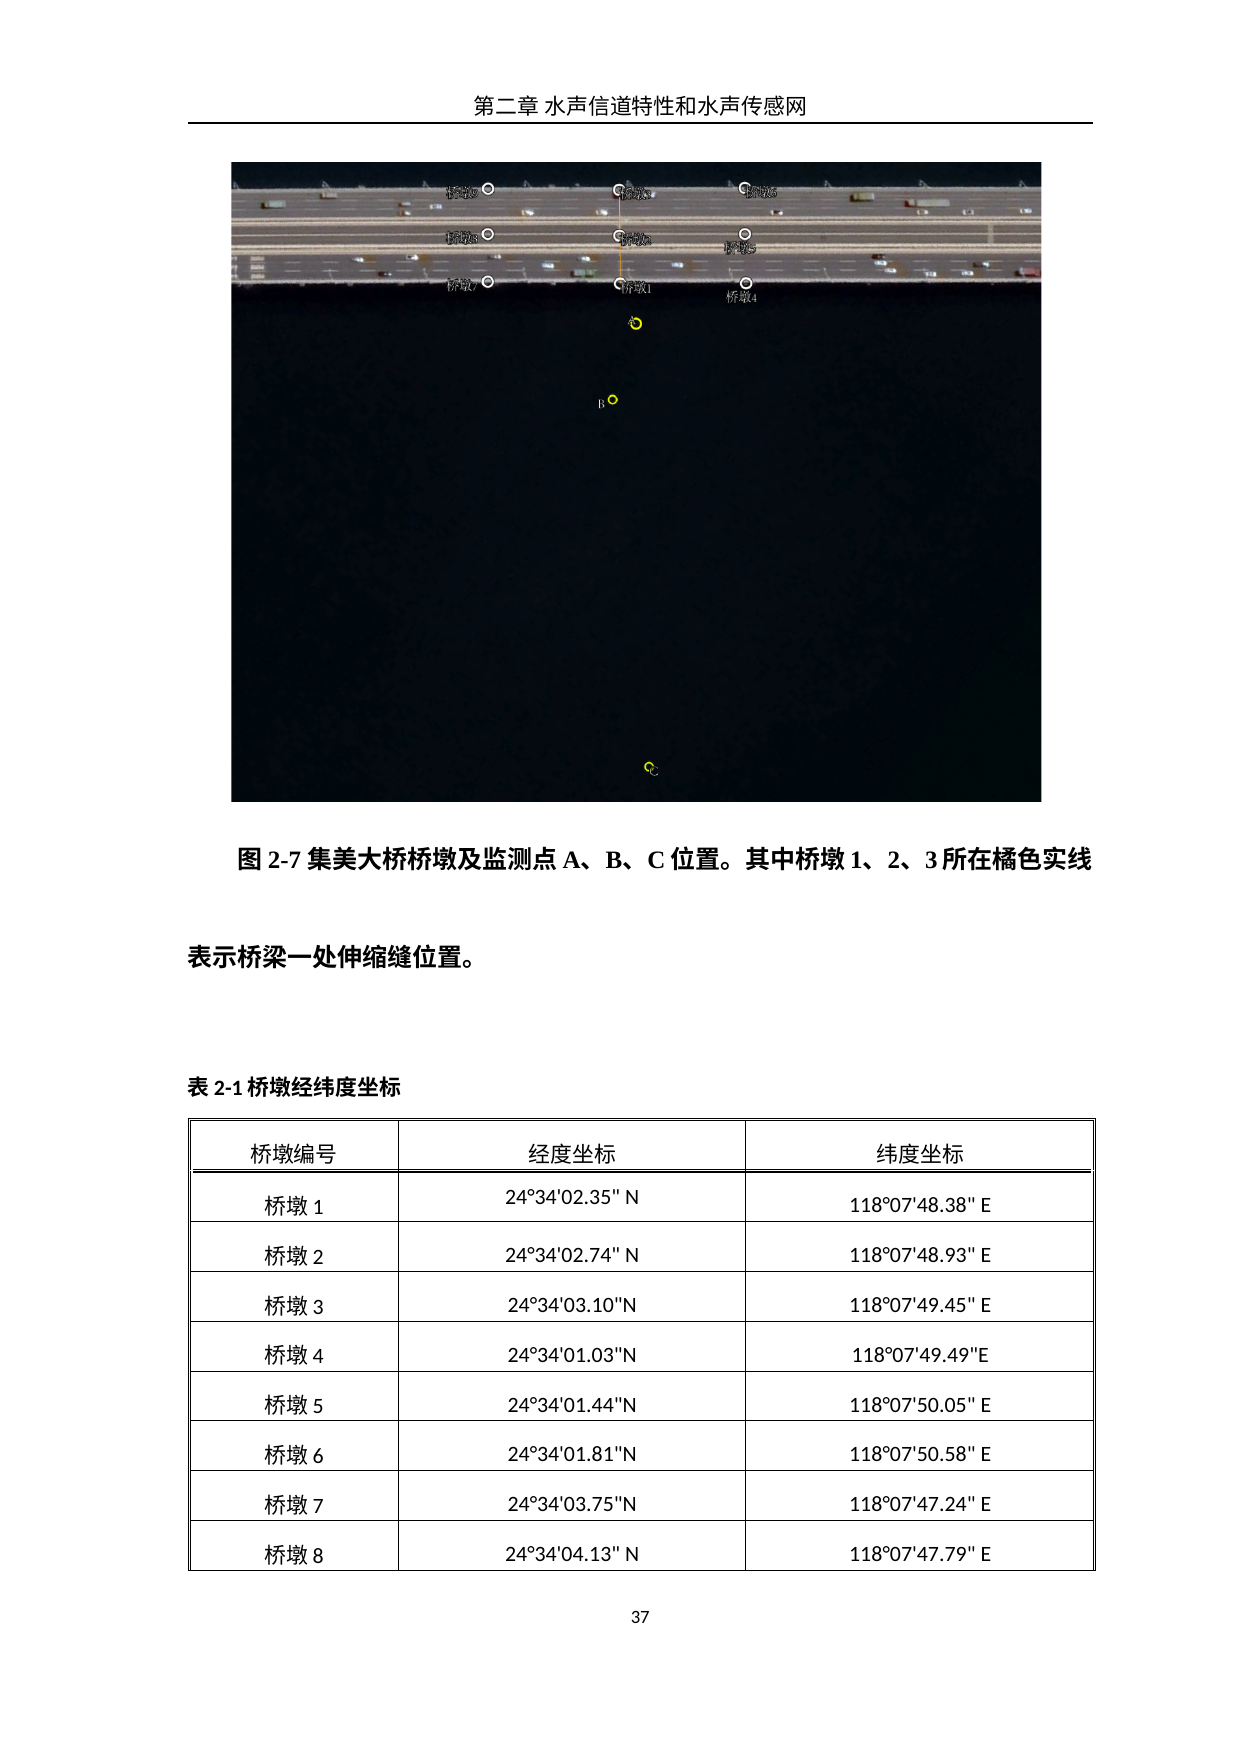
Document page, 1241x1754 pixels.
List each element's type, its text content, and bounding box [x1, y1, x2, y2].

table_cell 24°34'01.81"N [399, 1421, 745, 1470]
table_cell 24°34'01.44"N [399, 1372, 745, 1420]
table_cell 桥墩7 [191, 1471, 398, 1520]
table_cell 118°07'47.24" E [746, 1471, 1093, 1520]
table_cell 桥墩6 [191, 1421, 398, 1470]
table_header 纬度坐标 [746, 1121, 1093, 1169]
table_cell 118°07'48.93" E [746, 1222, 1093, 1271]
table_cell 24°34'02.35" N [399, 1173, 745, 1221]
table_cell 118°07'49.49"E [746, 1322, 1093, 1371]
text 表2-1 桥墩经纬度坐标 [187, 1069, 1093, 1102]
text 图2-7 集美大桥桥墩及监测点A、B、C位置。其中桥墩1、2、3所在橘色实线表示桥梁一处伸缩缝位置。 [187, 825, 1093, 988]
table_cell 桥墩4 [191, 1322, 398, 1371]
table_cell 24°34'03.75"N [399, 1471, 745, 1520]
table_header 桥墩编号 [191, 1121, 398, 1169]
picture [231, 162, 1042, 802]
table_cell 桥墩1 [189, 1169, 398, 1221]
table_cell 桥墩2 [191, 1222, 398, 1271]
table_cell 桥墩5 [191, 1372, 398, 1420]
table_cell 118°07'48.38" E [746, 1169, 1094, 1221]
table_cell 118°07'47.79" E [746, 1521, 1093, 1570]
table_cell 118°07'50.58" E [746, 1421, 1093, 1470]
table_cell 桥墩3 [191, 1272, 398, 1321]
table_cell 24°34'02.74" N [399, 1222, 745, 1271]
table_cell 118°07'49.45" E [746, 1272, 1093, 1321]
table_cell 118°07'50.05" E [746, 1372, 1093, 1420]
table_cell 24°34'01.03"N [399, 1322, 745, 1371]
table_cell 桥墩8 [191, 1521, 398, 1570]
table_header 经度坐标 [399, 1121, 745, 1169]
table_cell 24°34'03.10"N [399, 1272, 745, 1321]
table_cell 24°34'04.13" N [399, 1521, 745, 1570]
